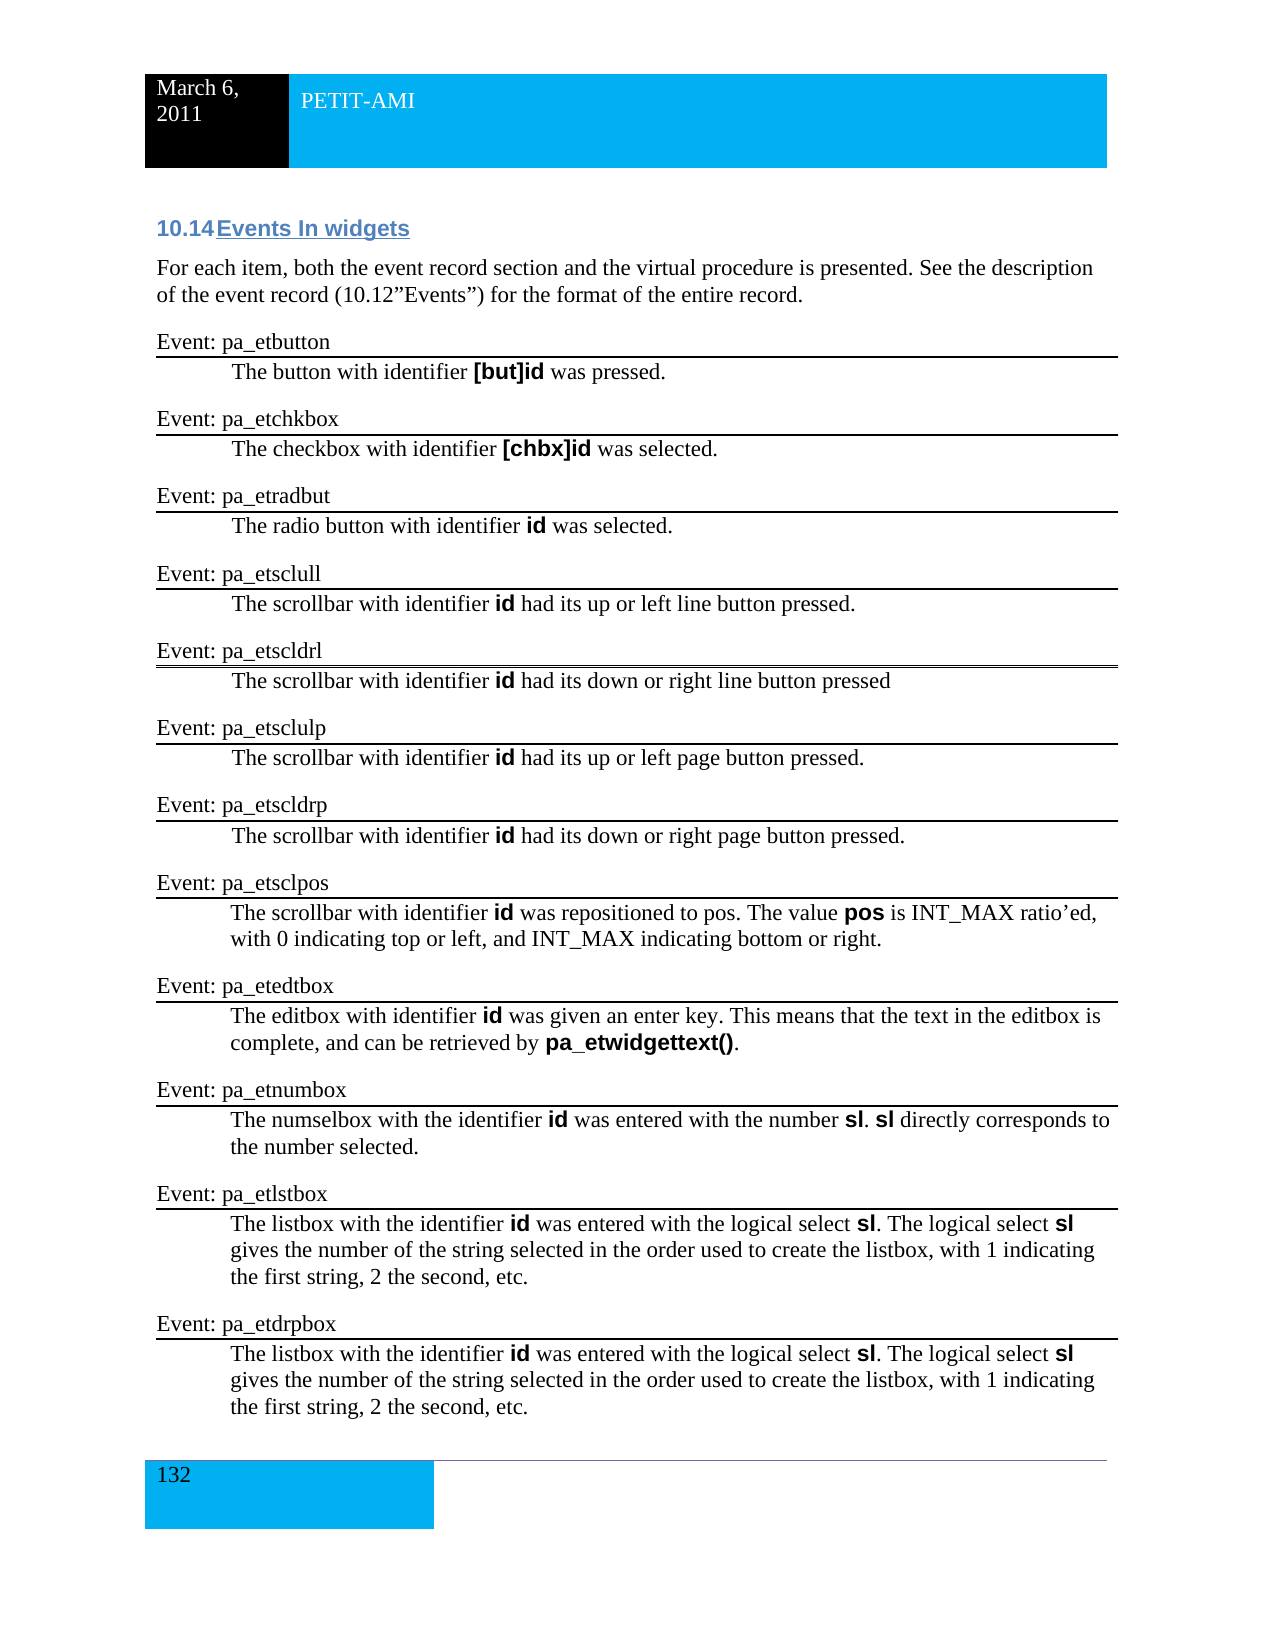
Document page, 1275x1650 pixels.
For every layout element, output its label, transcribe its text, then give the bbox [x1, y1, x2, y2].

text The listbox with the identifier id was entered with the logical select sl. The logical select sl gives the number of the string selected in the order used to create the listbox, with 1 indicating the first string, 2 the second, etc. [230, 1210, 1118, 1289]
text Event: pa_etsclulp [156, 714, 1118, 743]
text Event: pa_etbutton [156, 328, 1118, 356]
text Event: pa_etdrpbox [156, 1310, 1118, 1338]
text The checkbox with identifier [chbx]id was selected. [156, 436, 1118, 462]
text The editbox with identifier id was given an enter key. This means that the text in the editbox is complete, and can be retrieved by pa_etwidgettext(). [230, 1003, 1118, 1055]
text Event: pa_etsclull [156, 560, 1118, 588]
subtitle Events In widgets [156, 215, 1118, 242]
text The numselbox with the identifier id was entered with the number sl. sl directly corresponds to the number selected. [230, 1107, 1118, 1159]
text Event: pa_etlstbox [156, 1180, 1118, 1208]
text For each item, both the event record section and the virtual procedure is presented. See the description of the event record (9.12”Events”) for the format of the entire record. [156, 254, 1118, 307]
text Event: pa_etchkbox [156, 405, 1118, 434]
text Event: pa_etedtbox [156, 972, 1118, 1001]
text The radio button with identifier id was selected. [156, 513, 1118, 539]
text The scrollbar with identifier id was repositioned to pos. The value pos is INT_MAX ratio’ed, with 0 indicating top or left, and INT_MAX indicating bottom or right. [230, 899, 1118, 952]
text The scrollbar with identifier id had its up or left line button pressed. [156, 590, 1118, 616]
text Event: pa_etnumbox [156, 1076, 1118, 1105]
text Event: pa_etscldrp [156, 792, 1118, 820]
text Event: pa_etradbut [156, 482, 1118, 511]
text Event: pa_etsclpos [156, 869, 1118, 897]
text The scrollbar with identifier id had its down or right page button pressed. [156, 822, 1118, 848]
text Event: pa_etscldrl [156, 637, 1118, 665]
text The button with identifier [but]id was pressed. [156, 358, 1118, 384]
text The scrollbar with identifier id had its up or left page button pressed. [156, 745, 1118, 771]
text The scrollbar with identifier id had its down or right line button pressed [156, 668, 1118, 693]
text The listbox with the identifier id was entered with the logical select sl. The logical select sl gives the number of the string selected in the order used to create the listbox, with 1 indicating the first string, 2 the second, etc. [230, 1340, 1118, 1419]
